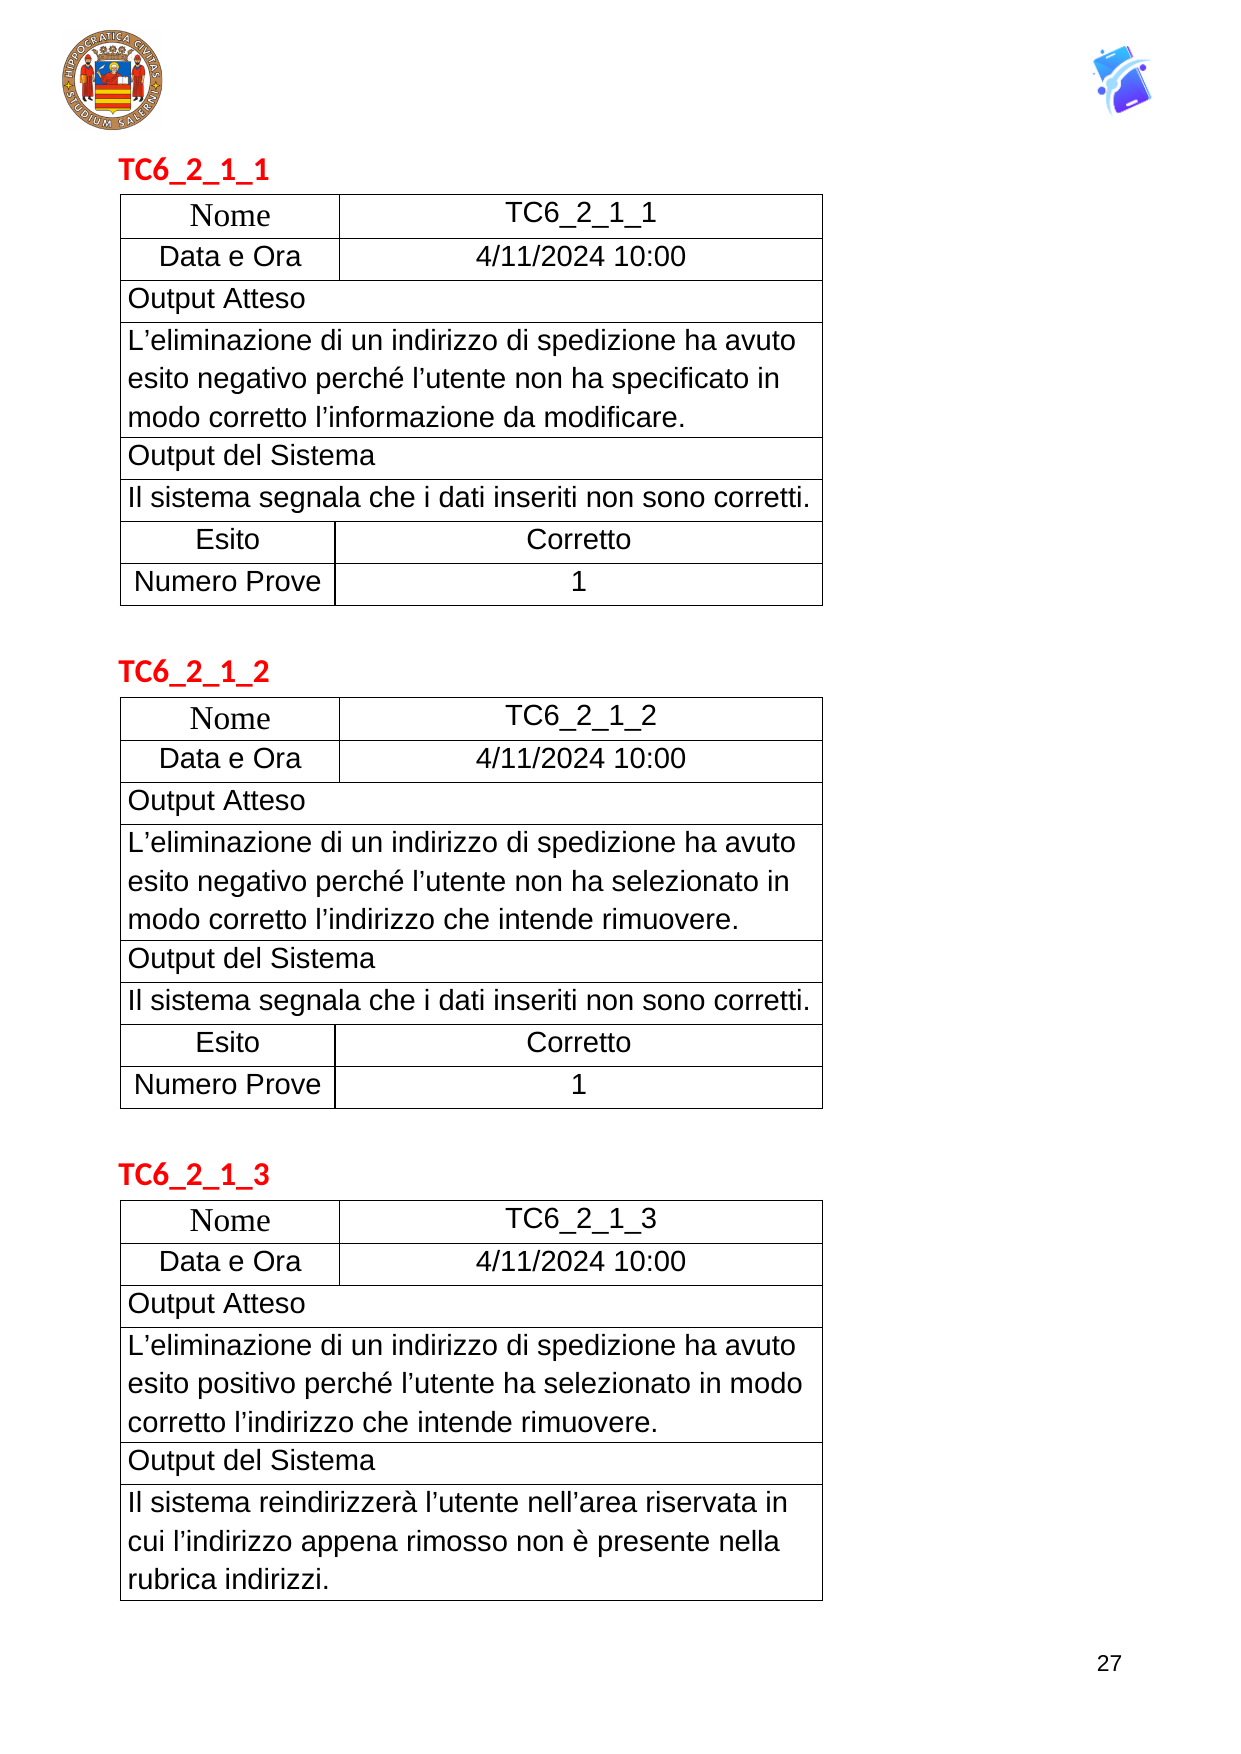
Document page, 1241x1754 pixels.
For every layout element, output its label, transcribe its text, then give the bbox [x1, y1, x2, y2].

table_cell Numero Prove [121, 564, 334, 605]
table_cell Il sistema reindirizzerà l’utente nell’area riservata in cui l’indirizzo appena rimosso non è presente nella rubrica indirizzi. [121, 1485, 822, 1600]
table_header Nome [121, 1201, 339, 1243]
table_cell Data e Ora [121, 1244, 339, 1285]
text TC6_2_1_2 [118, 650, 1122, 691]
table_cell Output Atteso [121, 783, 822, 824]
table_cell Output Atteso [121, 281, 822, 322]
table_cell Numero Prove [121, 1067, 334, 1108]
table_cell 4/11/2024 10:00 [340, 741, 822, 782]
table_cell Output Atteso [121, 1286, 822, 1327]
table_cell L’eliminazione di un indirizzo di spedizione ha avuto esito negativo perché l’utente non ha selezionato in modo corretto l’indirizzo che intende rimuovere. [121, 825, 822, 940]
table_cell L’eliminazione di un indirizzo di spedizione ha avuto esito negativo perché l’utente non ha specificato in modo corretto l’informazione da modificare. [121, 323, 822, 437]
picture [61, 29, 163, 131]
table_cell Output del Sistema [121, 1443, 822, 1484]
table_cell 1 [336, 564, 822, 605]
table_cell Il sistema segnala che i dati inseriti non sono corretti. [121, 480, 822, 521]
text TC6_2_1_3 [118, 1153, 1122, 1193]
table_header Nome [121, 698, 339, 740]
table_cell Esito [121, 522, 334, 563]
table_header TC6_2_1_1 [340, 195, 822, 238]
table_cell Corretto [336, 1025, 822, 1066]
table_header Nome [121, 195, 339, 238]
table_cell Esito [121, 1025, 334, 1066]
table_cell Corretto [336, 522, 822, 563]
table_cell 1 [336, 1067, 822, 1108]
table_cell Il sistema segnala che i dati inseriti non sono corretti. [121, 983, 822, 1024]
table_cell Output del Sistema [121, 941, 822, 982]
table_header TC6_2_1_2 [340, 698, 822, 740]
table_cell Data e Ora [121, 239, 339, 279]
table_cell Output del Sistema [121, 438, 822, 479]
table_cell Data e Ora [121, 741, 339, 782]
picture [1066, 25, 1178, 147]
table_cell 4/11/2024 10:00 [340, 239, 822, 279]
table_cell 4/11/2024 10:00 [340, 1244, 822, 1285]
table_cell L’eliminazione di un indirizzo di spedizione ha avuto esito positivo perché l’utente ha selezionato in modo corretto l’indirizzo che intende rimuovere. [121, 1328, 822, 1442]
table_header TC6_2_1_3 [340, 1201, 822, 1243]
text TC6_2_1_1 [118, 148, 1122, 188]
